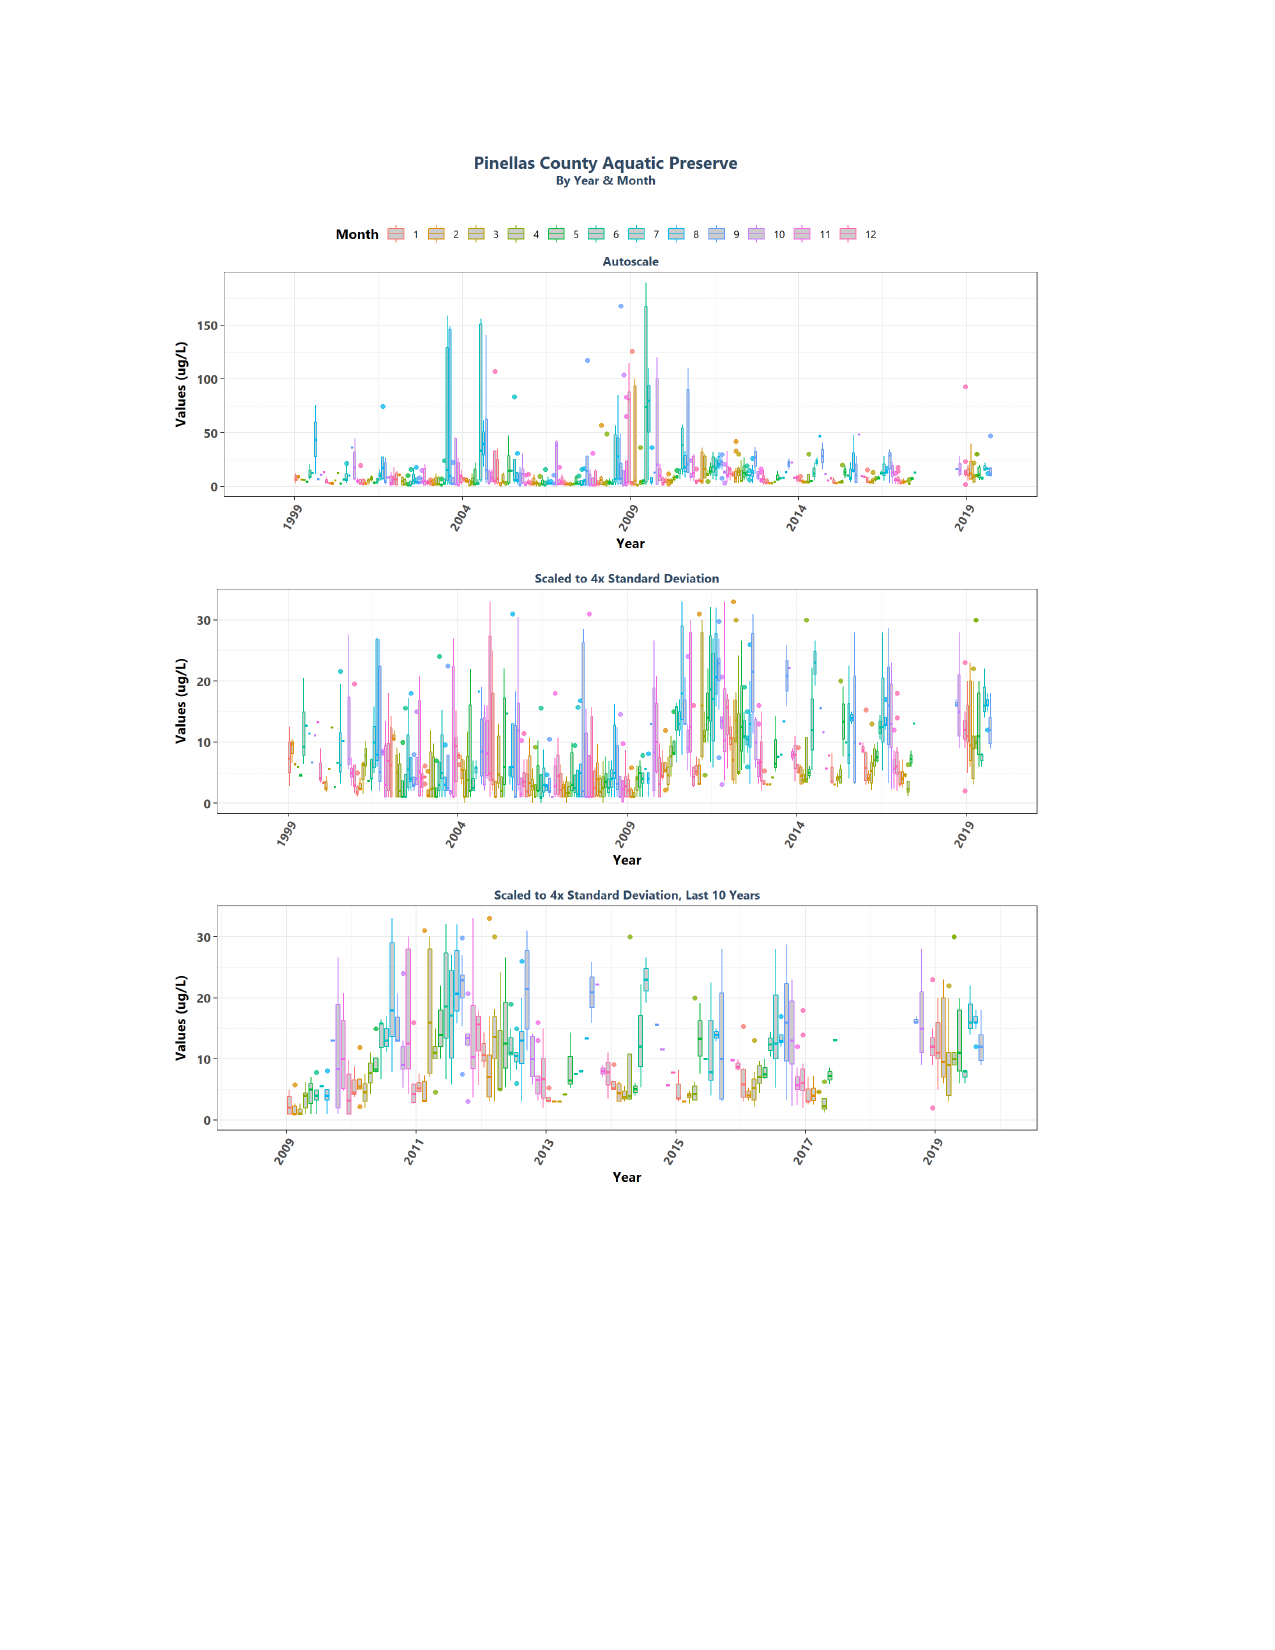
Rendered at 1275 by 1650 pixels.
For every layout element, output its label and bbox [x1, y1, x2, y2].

picture [168, 150, 1044, 1200]
